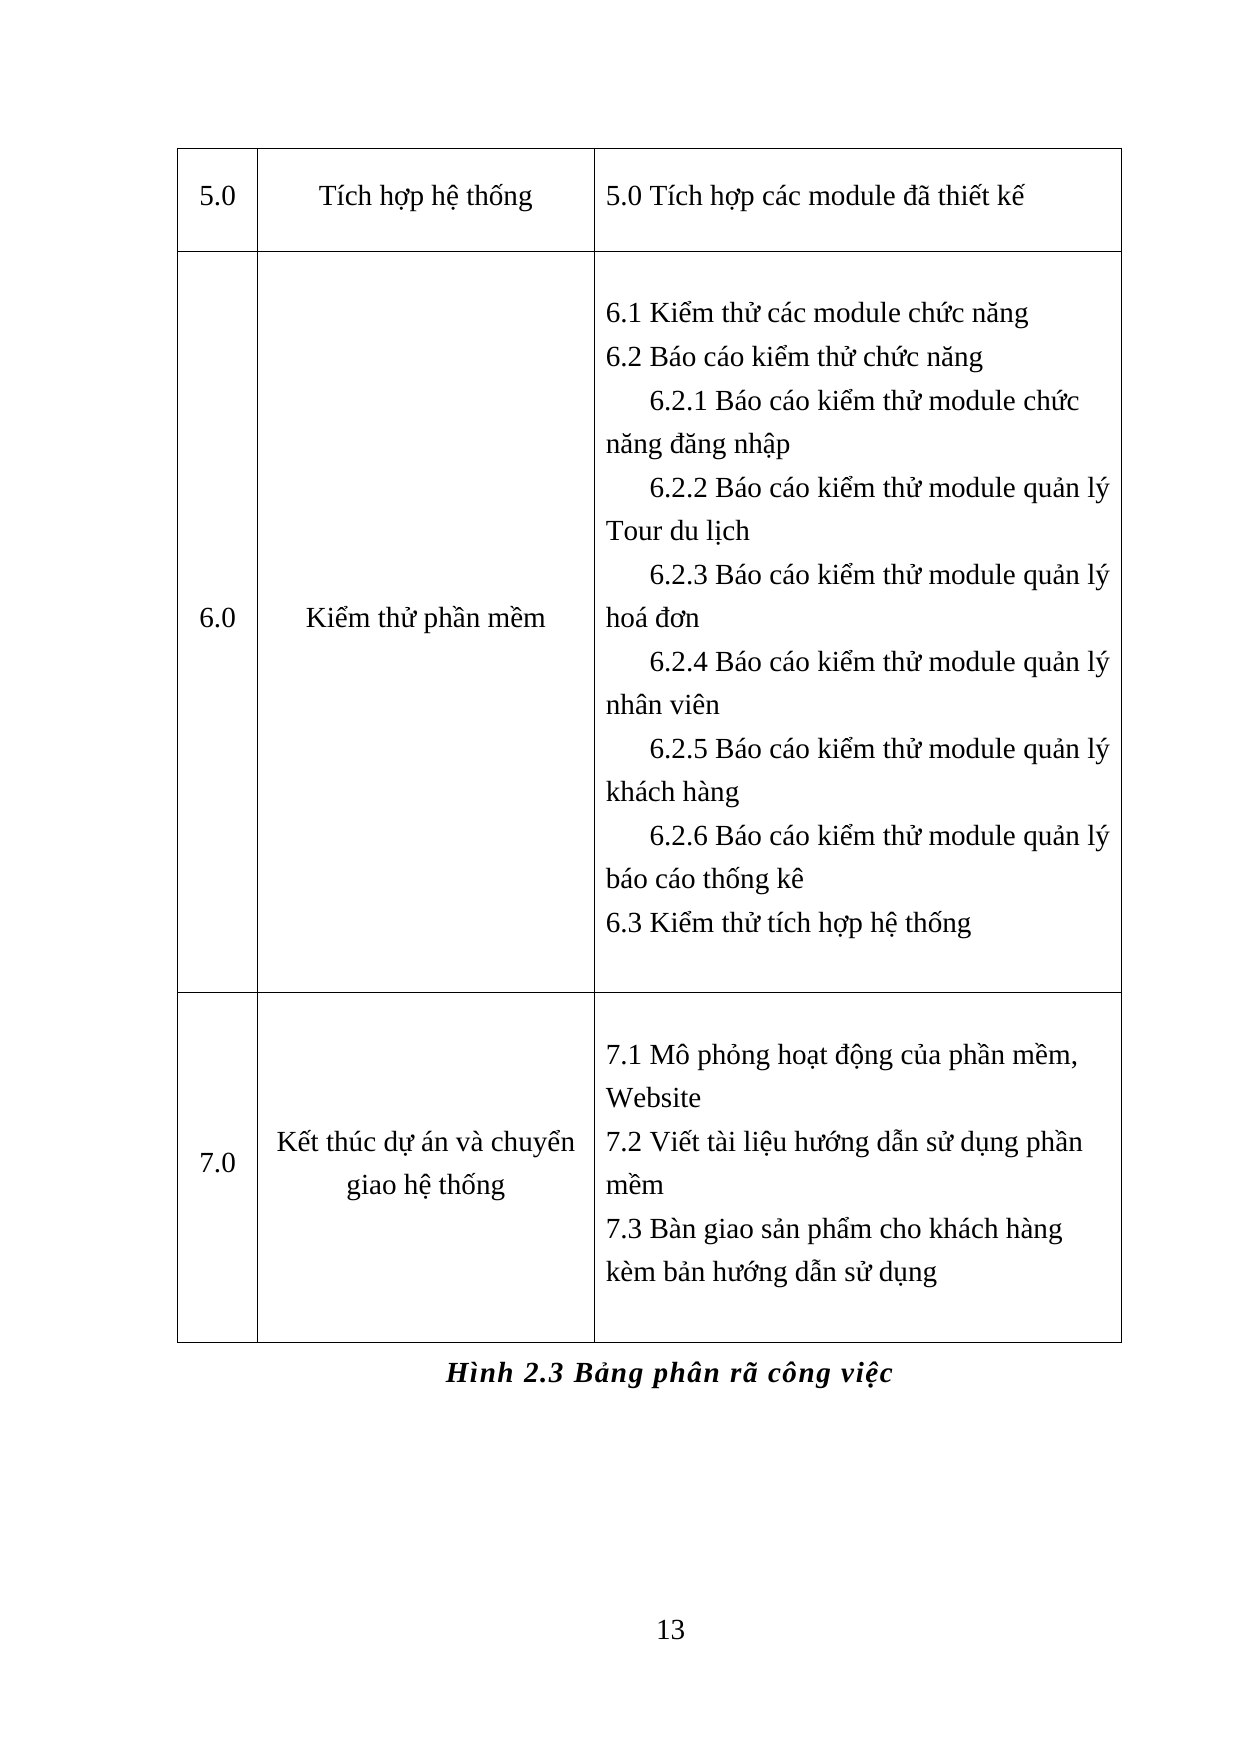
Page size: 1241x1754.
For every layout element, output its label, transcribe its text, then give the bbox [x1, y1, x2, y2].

table_cell 6.1 Kiểm thử các module chức năng 6.2 Báo cáo kiểm thử chức năng 6.2.1 Báo cáo kiểm thử module chức năng đăng nhập 6.2.2 Báo cáo kiểm thử module quản lý Tour du lịch 6.2.3 Báo cáo kiểm thử module quản lý hoá đơn 6.2.4 Báo cáo kiểm thử module quản lý nhân viên 6.2.5 Báo cáo kiểm thử module quản lý khách hàng 6.2.6 Báo cáo kiểm thử module quản lý báo cáo thống kê 6.3 Kiểm thử tích hợp hệ thống [595, 252, 1121, 992]
table_cell Tích hợp hệ thống [258, 149, 594, 251]
table_cell Kết thúc dự án và chuyển giao hệ thống [258, 993, 594, 1342]
table_cell Kiểm thử phần mềm [258, 252, 594, 992]
table_cell 7.1 Mô phỏng hoạt động của phần mềm, Website 7.2 Viết tài liệu hướng dẫn sử dụng phần mềm 7.3 Bàn giao sản phẩm cho khách hàng kèm bản hướng dẫn sử dụng [595, 993, 1121, 1342]
table_cell 5.0 [178, 149, 257, 251]
subtitle Hình 2.3 Bảng phân rã công việc [177, 1355, 1122, 1389]
table_cell 6.0 [178, 252, 257, 992]
table_cell 7.0 [178, 993, 257, 1342]
table_cell 5.0 Tích hợp các module đã thiết kế [595, 149, 1121, 251]
